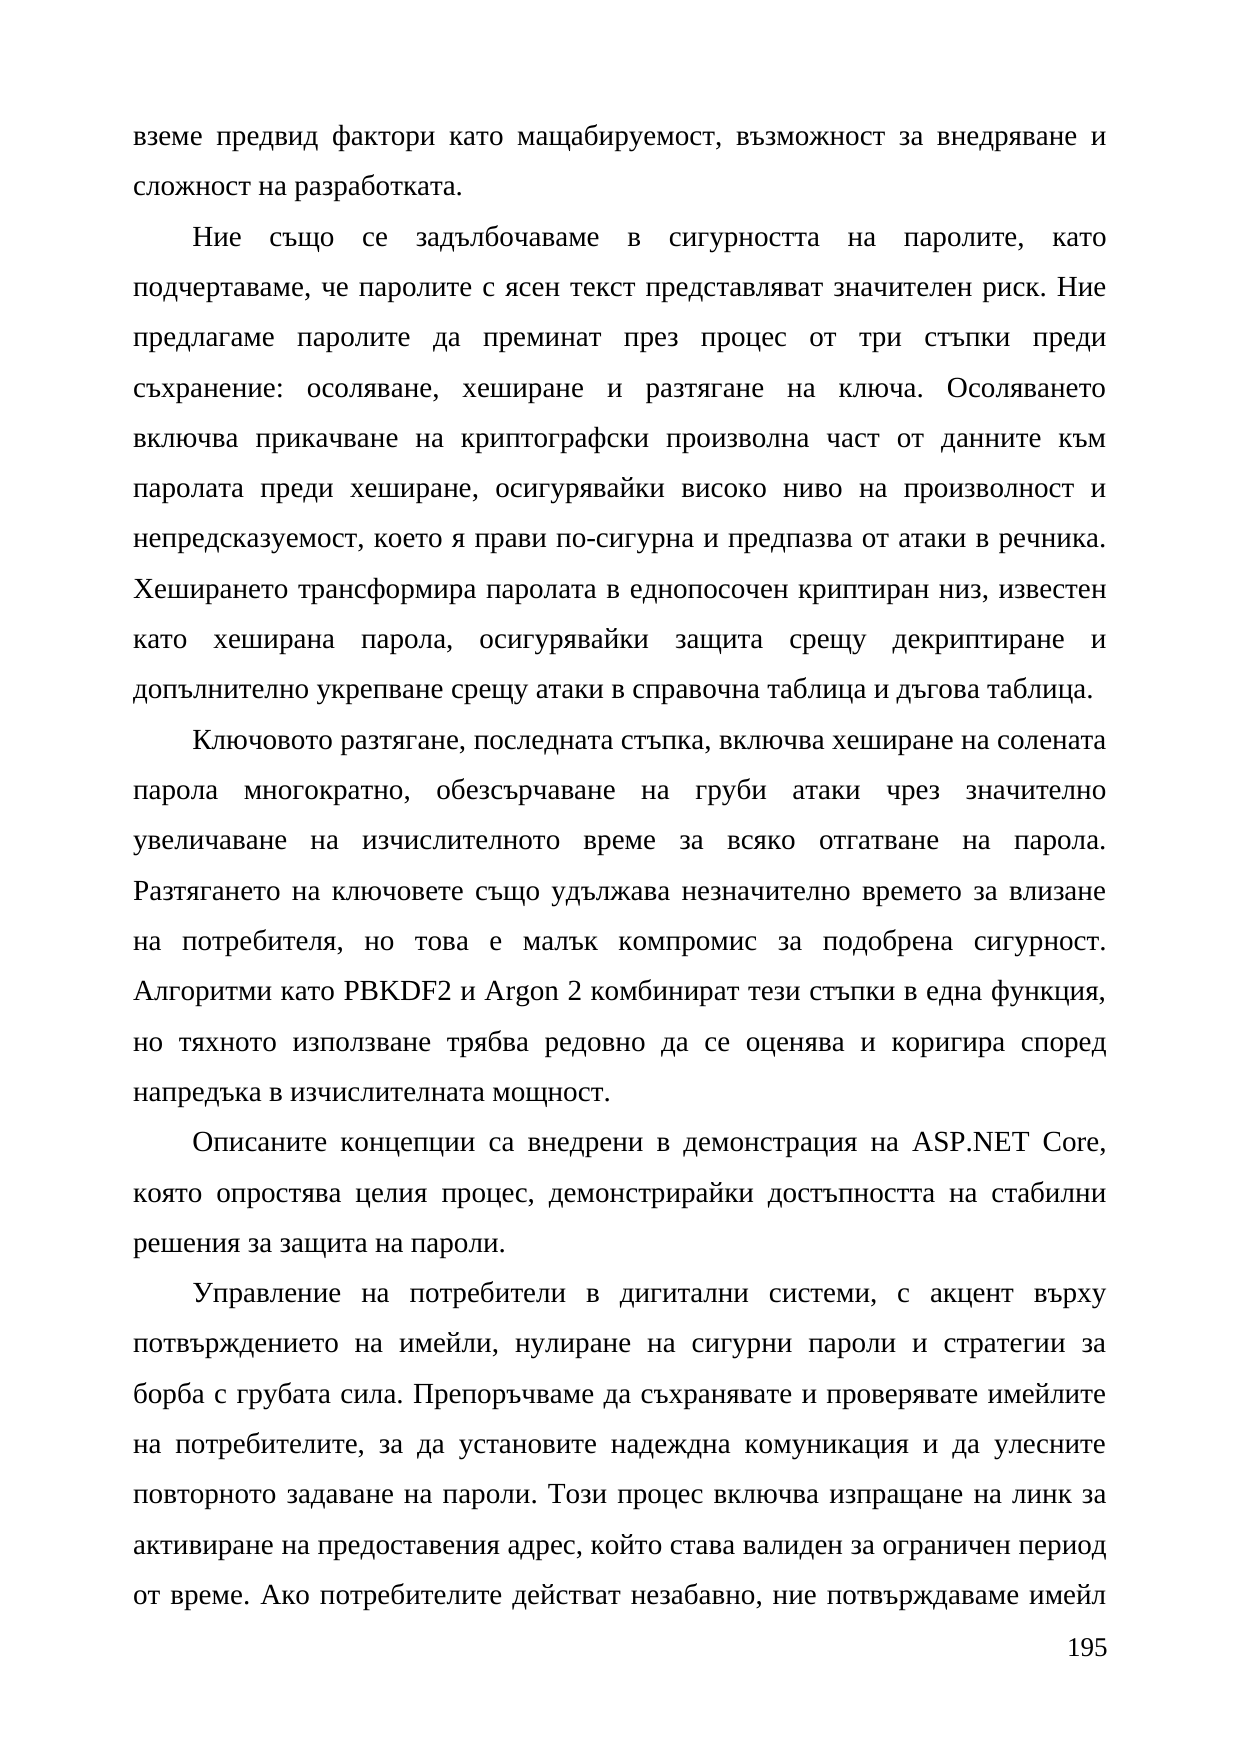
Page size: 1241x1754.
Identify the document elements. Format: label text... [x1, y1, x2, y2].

text Описаните концепции са внедрени в демонстрация на ASP.NET Core, която опростява целия процес, демонстрирайки достъпността на стабилни решения за защита на пароли. [133, 1124, 1107, 1258]
text Ние също се задълбочаваме в сигурността на паролите, като подчертаваме, че паролите с ясен текст представляват значителен риск. Ние предлагаме паролите да преминат през процес от три стъпки преди съхранение: осоляване, хеширане и разтягане на ключа. Осоляването включва прикачване на криптографски произволна част от данните към паролата преди хеширане, осигурявайки високо ниво на произволност и непредсказуемост, което я прави по-сигурна и предпазва от атаки в речника. Хеширането трансформира паролата в еднопосочен криптиран низ, известен като хеширана парола, осигурявайки защита срещу декриптиране и допълнително укрепване срещу атаки в справочна таблица и дъгова таблица. [133, 219, 1107, 705]
text Ключовото разтягане, последната стъпка, включва хеширане на солената парола многократно, обезсърчаване на груби атаки чрез значително увеличаване на изчислителното време за всяко отгатване на парола. Разтягането на ключовете също удължава незначително времето за влизане на потребителя, но това е малък компромис за подобрена сигурност. Алгоритми като PBKDF2 и Argon 2 комбинират тези стъпки в една функция, но тяхното използване трябва редовно да се оценява и коригира според напредъка в изчислителната мощност. [133, 722, 1107, 1108]
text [133, 1275, 1107, 1611]
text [133, 118, 1107, 202]
